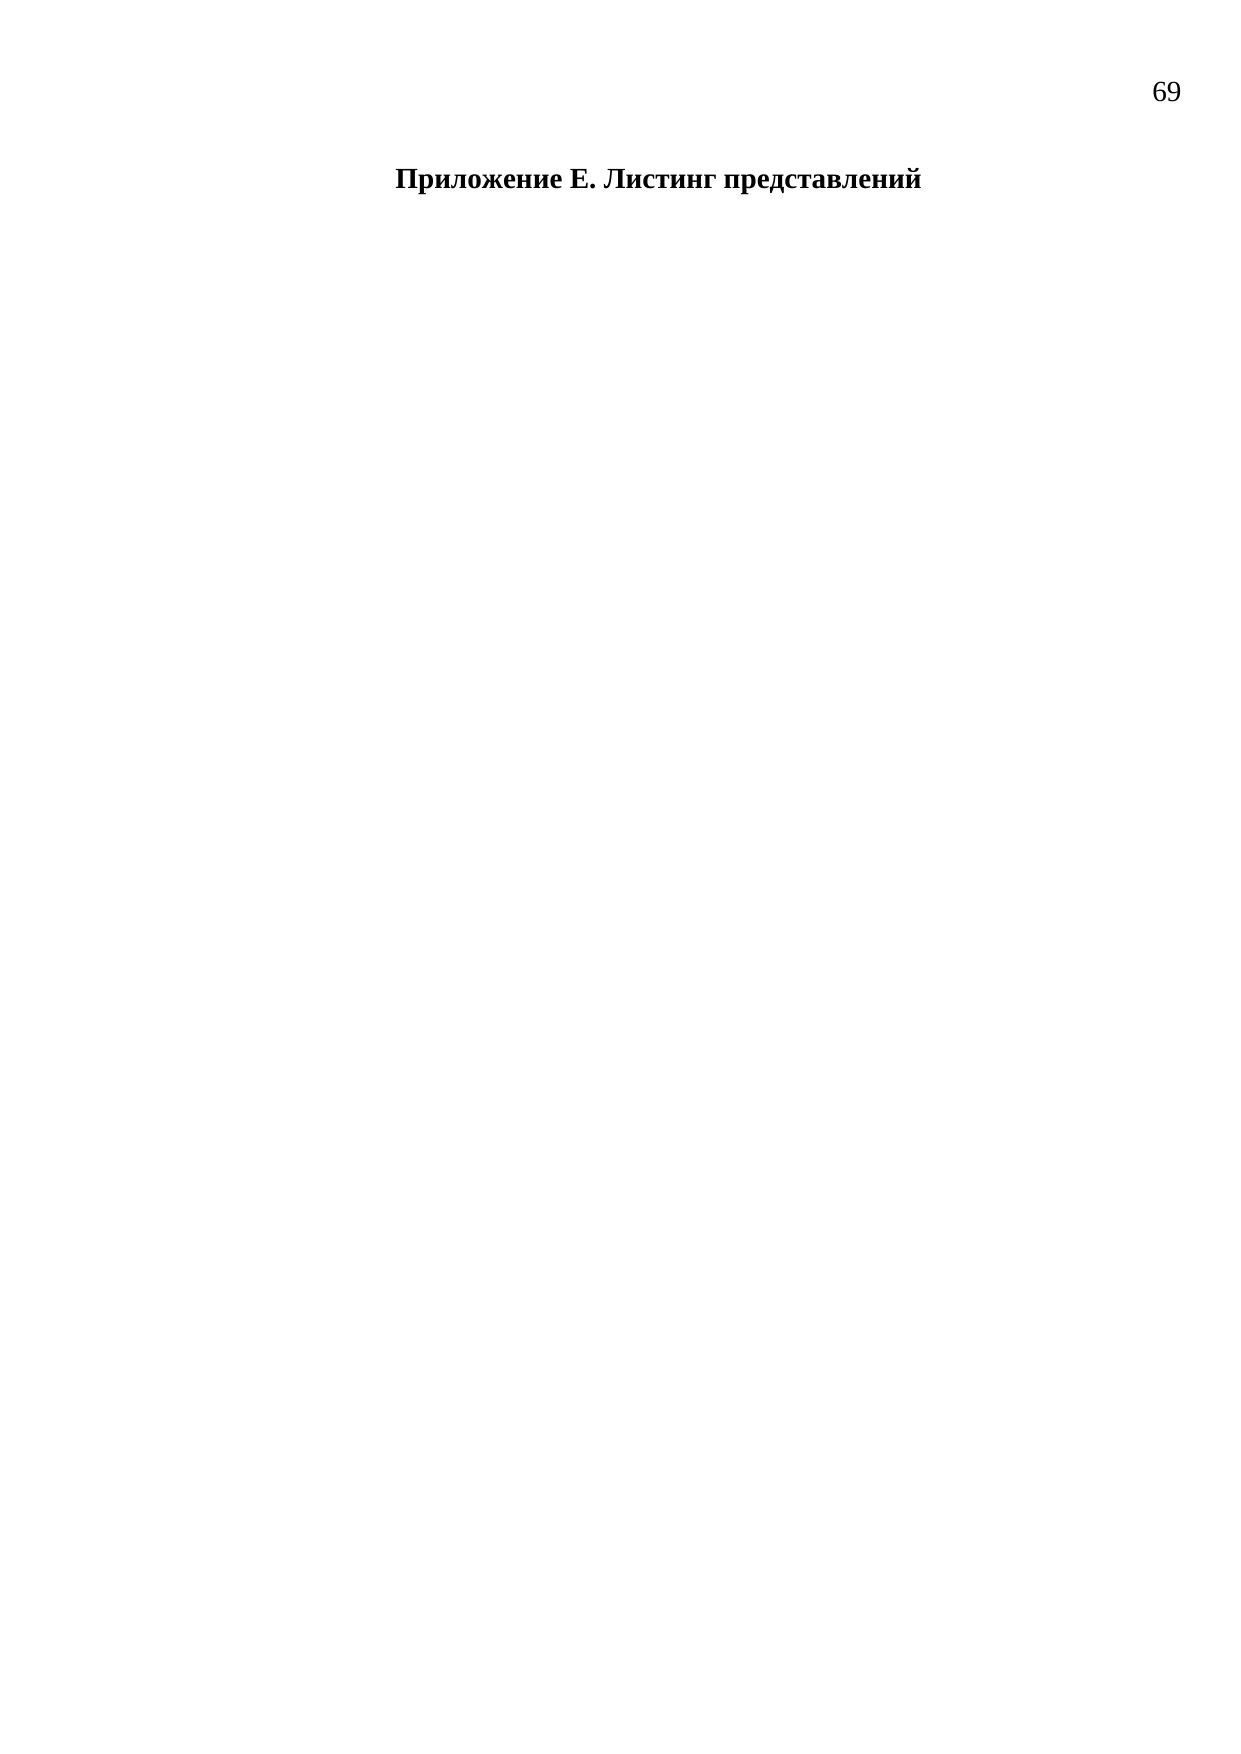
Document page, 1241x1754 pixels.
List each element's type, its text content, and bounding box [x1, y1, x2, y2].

text Приложение Е. Листинг представлений [136, 161, 1181, 194]
